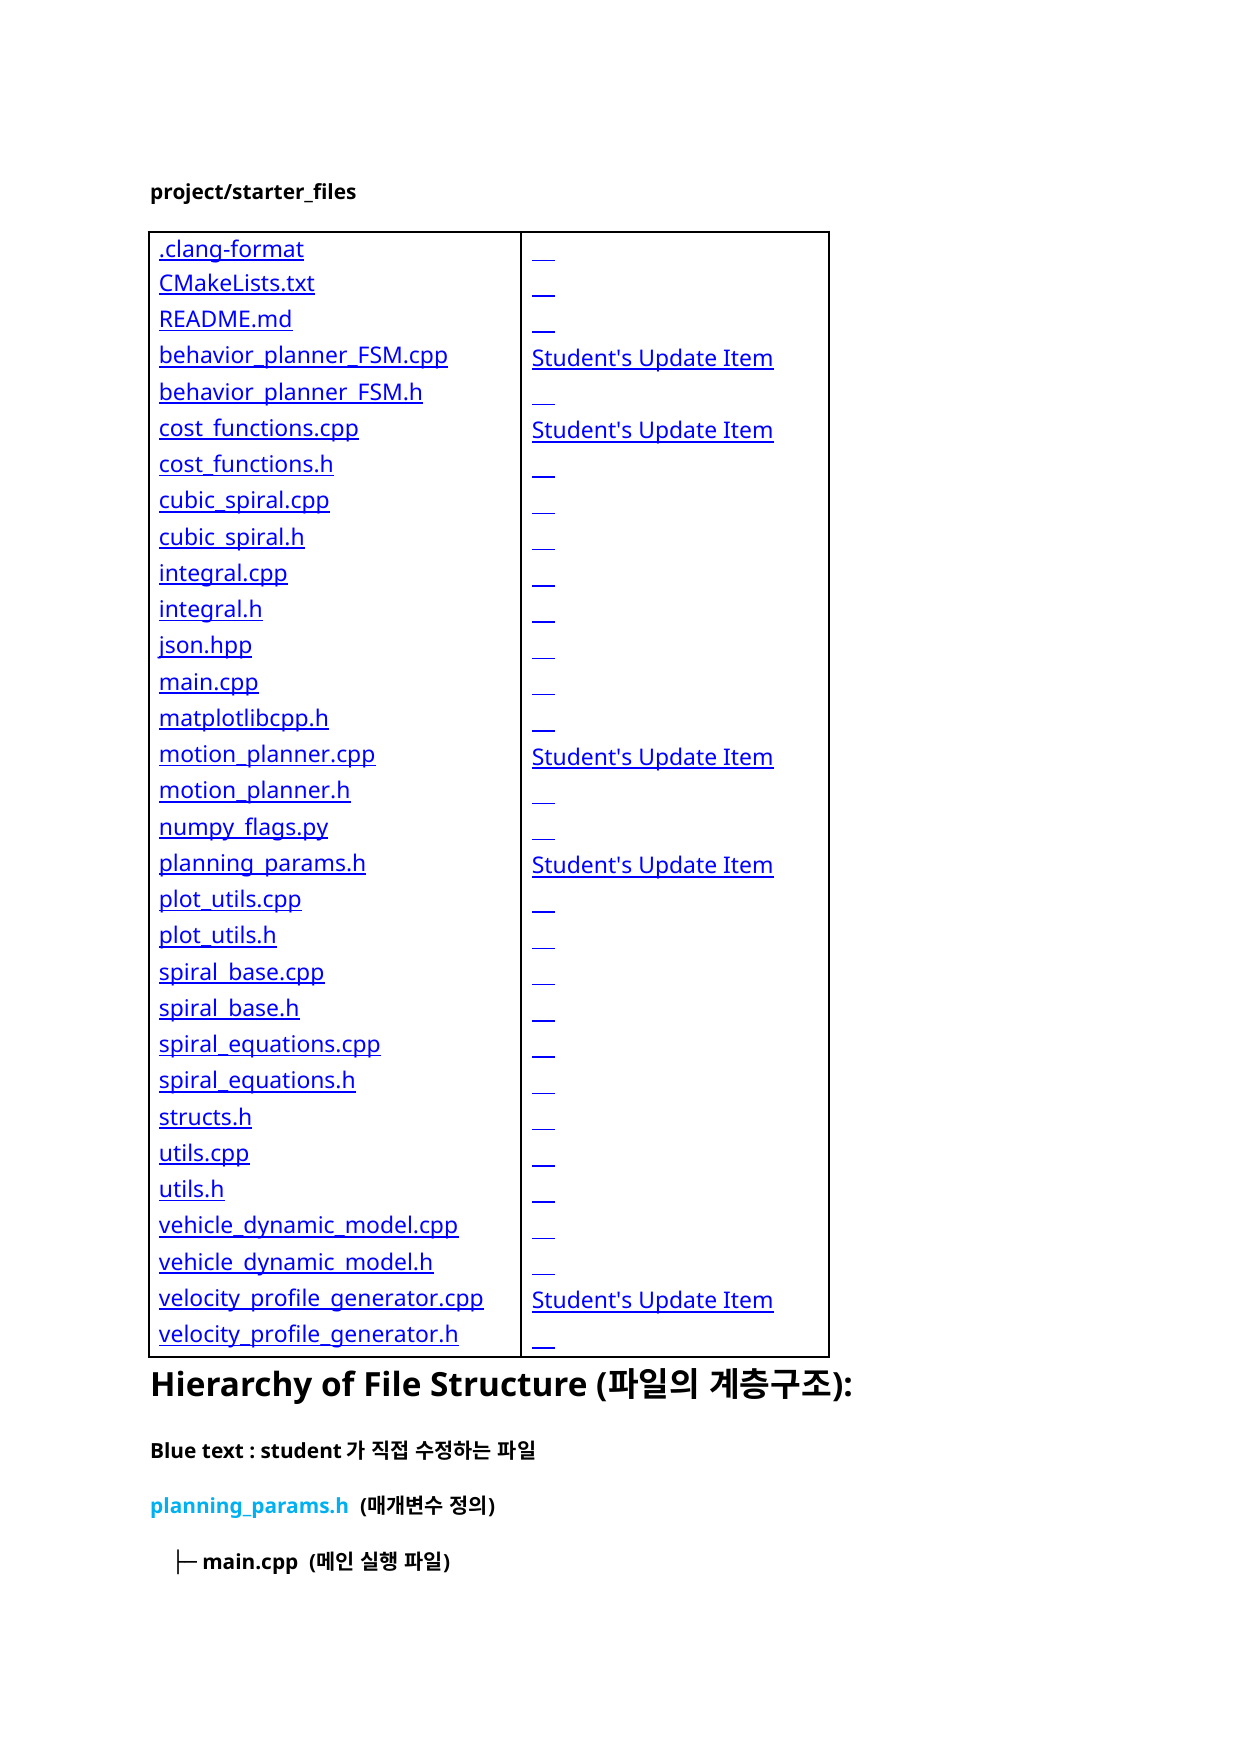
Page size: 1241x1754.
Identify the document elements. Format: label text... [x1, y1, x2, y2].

table_cell [522, 1173, 828, 1209]
table_cell [522, 919, 828, 956]
table_cell integral.h [150, 593, 520, 629]
table_cell [522, 666, 828, 702]
table_cell [522, 376, 828, 412]
table_cell motion_planner.h [150, 774, 520, 811]
table_cell matplotlibcpp.h [150, 702, 520, 738]
table_cell structs.h [150, 1101, 520, 1137]
table_cell motion_planner.cpp [150, 738, 520, 774]
table_cell [522, 811, 828, 847]
table_cell Student's Update Item [522, 1282, 828, 1318]
table_cell plot_utils.cpp [150, 883, 520, 919]
table_header .clang-format [150, 233, 520, 267]
table_cell behavior_planner_FSM.h [150, 376, 520, 412]
table_cell Student's Update Item [522, 847, 828, 883]
text project/starter_files [150, 177, 1090, 206]
table_cell spiral_equations.h [150, 1064, 520, 1101]
table_cell [522, 557, 828, 593]
text Hierarchy of File Structure (파일의 계층구조): [150, 1358, 1090, 1406]
table_cell Student's Update Item [522, 339, 828, 376]
table_cell cost_functions.h [150, 448, 520, 484]
table_cell [522, 883, 828, 919]
text ├─ main.cpp (메인 실행 파일) [150, 1545, 1090, 1576]
table_cell spiral_equations.cpp [150, 1028, 520, 1064]
table_cell Student's Update Item [522, 738, 828, 774]
table_cell utils.cpp [150, 1137, 520, 1173]
table_cell README.md [150, 303, 520, 339]
table_cell Student's Update Item [522, 412, 828, 448]
table_cell main.cpp [150, 666, 520, 702]
table_cell [522, 1028, 828, 1064]
table_cell [522, 956, 828, 992]
table_cell integral.cpp [150, 557, 520, 593]
table_cell plot_utils.h [150, 919, 520, 956]
table_cell vehicle_dynamic_model.h [150, 1246, 520, 1282]
table_cell [522, 267, 828, 303]
table_cell numpy_flags.py [150, 811, 520, 847]
table_cell [522, 1101, 828, 1137]
text Blue text : student가 직접 수정하는 파일 [150, 1434, 1090, 1464]
table_cell velocity_profile_generator.h [150, 1318, 520, 1356]
table_cell [522, 448, 828, 484]
table_cell [522, 1064, 828, 1101]
table_cell cost_functions.cpp [150, 412, 520, 448]
table_cell velocity_profile_generator.cpp [150, 1282, 520, 1318]
table_cell vehicle_dynamic_model.cpp [150, 1209, 520, 1246]
table_cell [522, 702, 828, 738]
table_cell CMakeLists.txt [150, 267, 520, 303]
table_cell [522, 774, 828, 811]
table_cell [522, 1209, 828, 1246]
table_cell [522, 303, 828, 339]
table_cell [522, 629, 828, 666]
table_cell cubic_spiral.cpp [150, 484, 520, 521]
table_cell json.hpp [150, 629, 520, 666]
text planning_params.h (매개변수 정의) [150, 1490, 1090, 1520]
table_cell [522, 521, 828, 557]
table_cell behavior_planner_FSM.cpp [150, 339, 520, 376]
table_cell [522, 484, 828, 521]
table_cell spiral_base.h [150, 992, 520, 1028]
table_cell [522, 992, 828, 1028]
table_cell [522, 1137, 828, 1173]
table_cell [522, 1318, 828, 1356]
table_cell utils.h [150, 1173, 520, 1209]
table_header [522, 233, 828, 267]
table_cell [522, 593, 828, 629]
table_cell planning_params.h [150, 847, 520, 883]
table_cell spiral_base.cpp [150, 956, 520, 992]
table_cell [522, 1246, 828, 1282]
table_cell cubic_spiral.h [150, 521, 520, 557]
